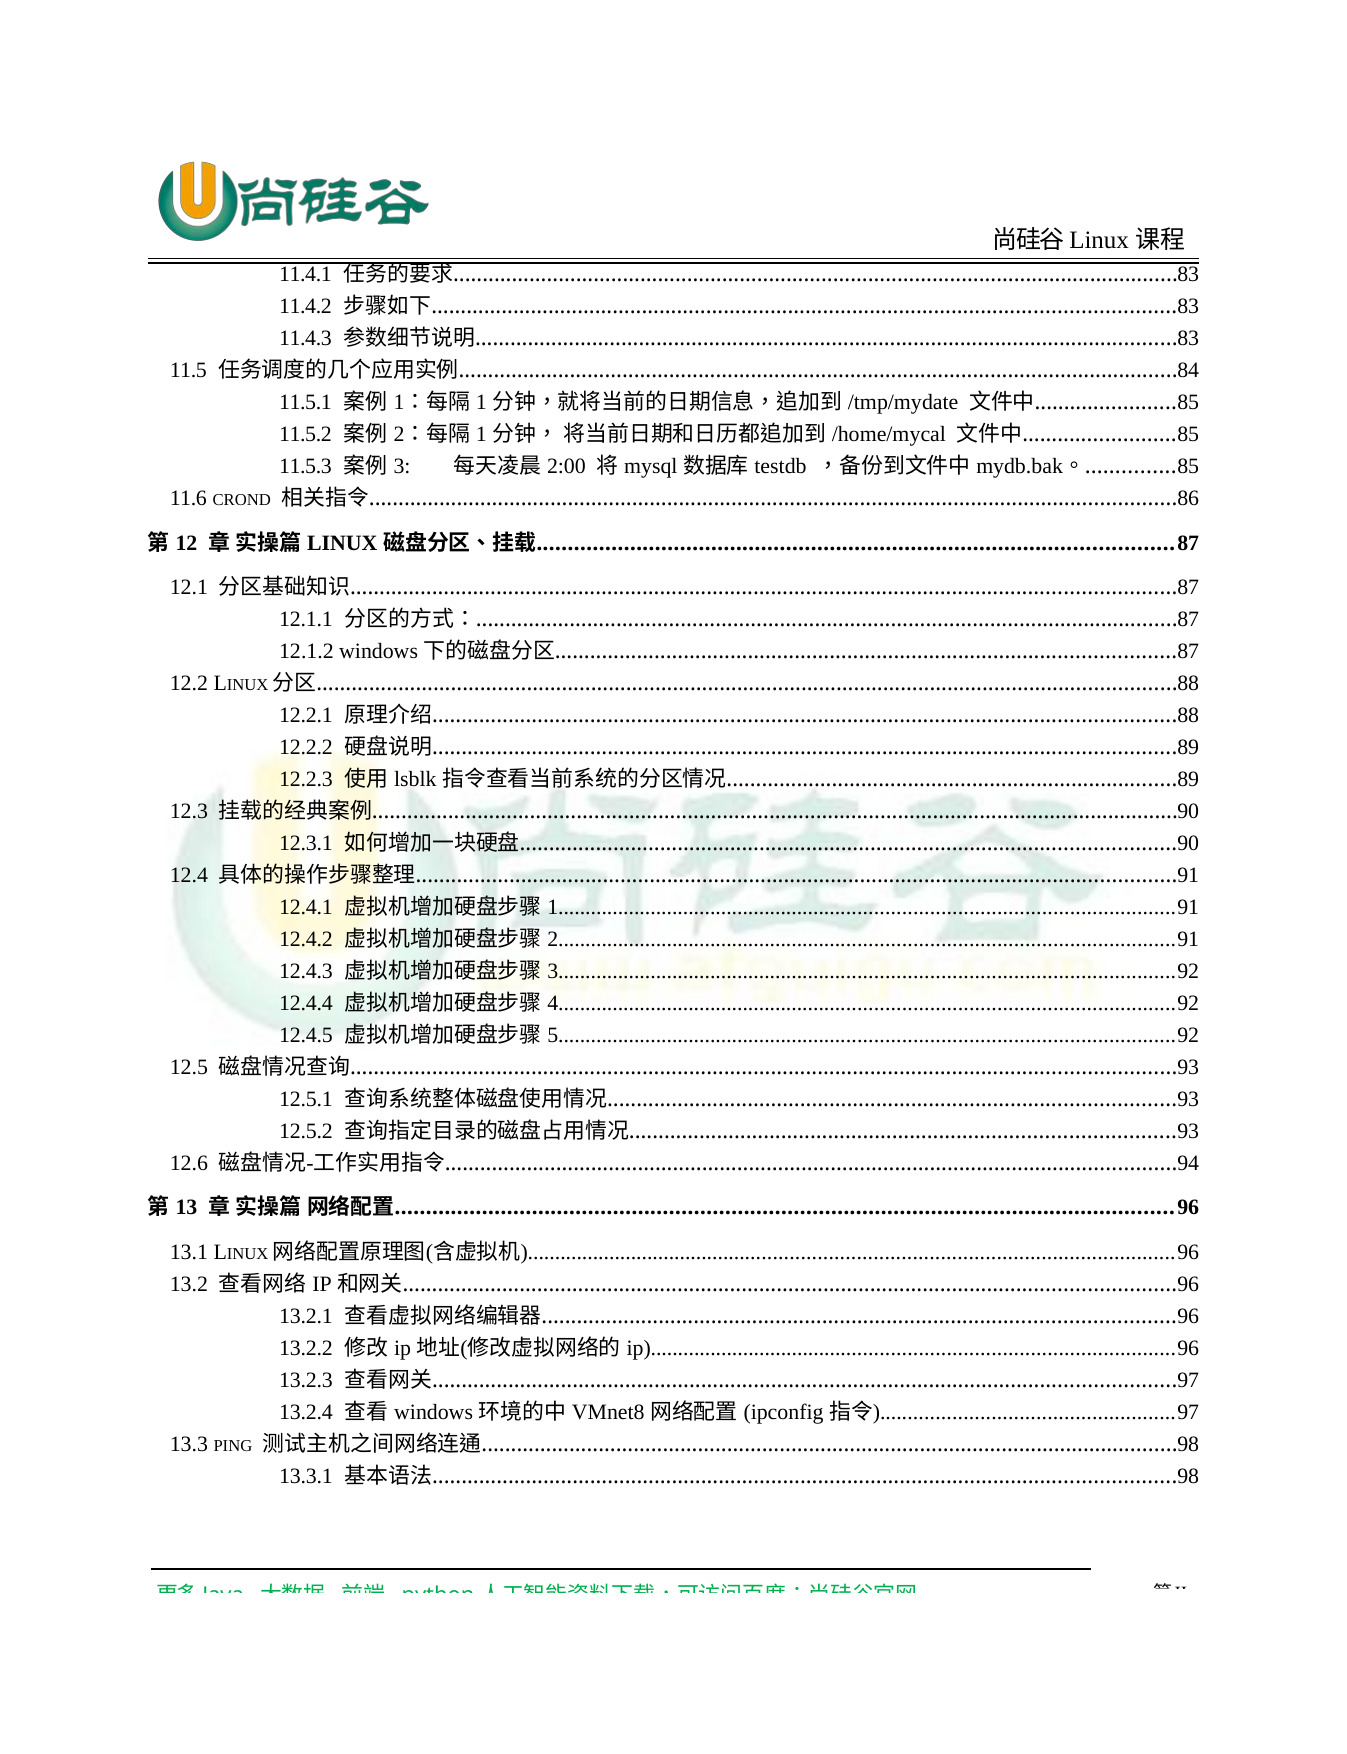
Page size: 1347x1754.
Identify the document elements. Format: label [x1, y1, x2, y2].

picture [127, 711, 1220, 1077]
picture [147, 153, 436, 249]
